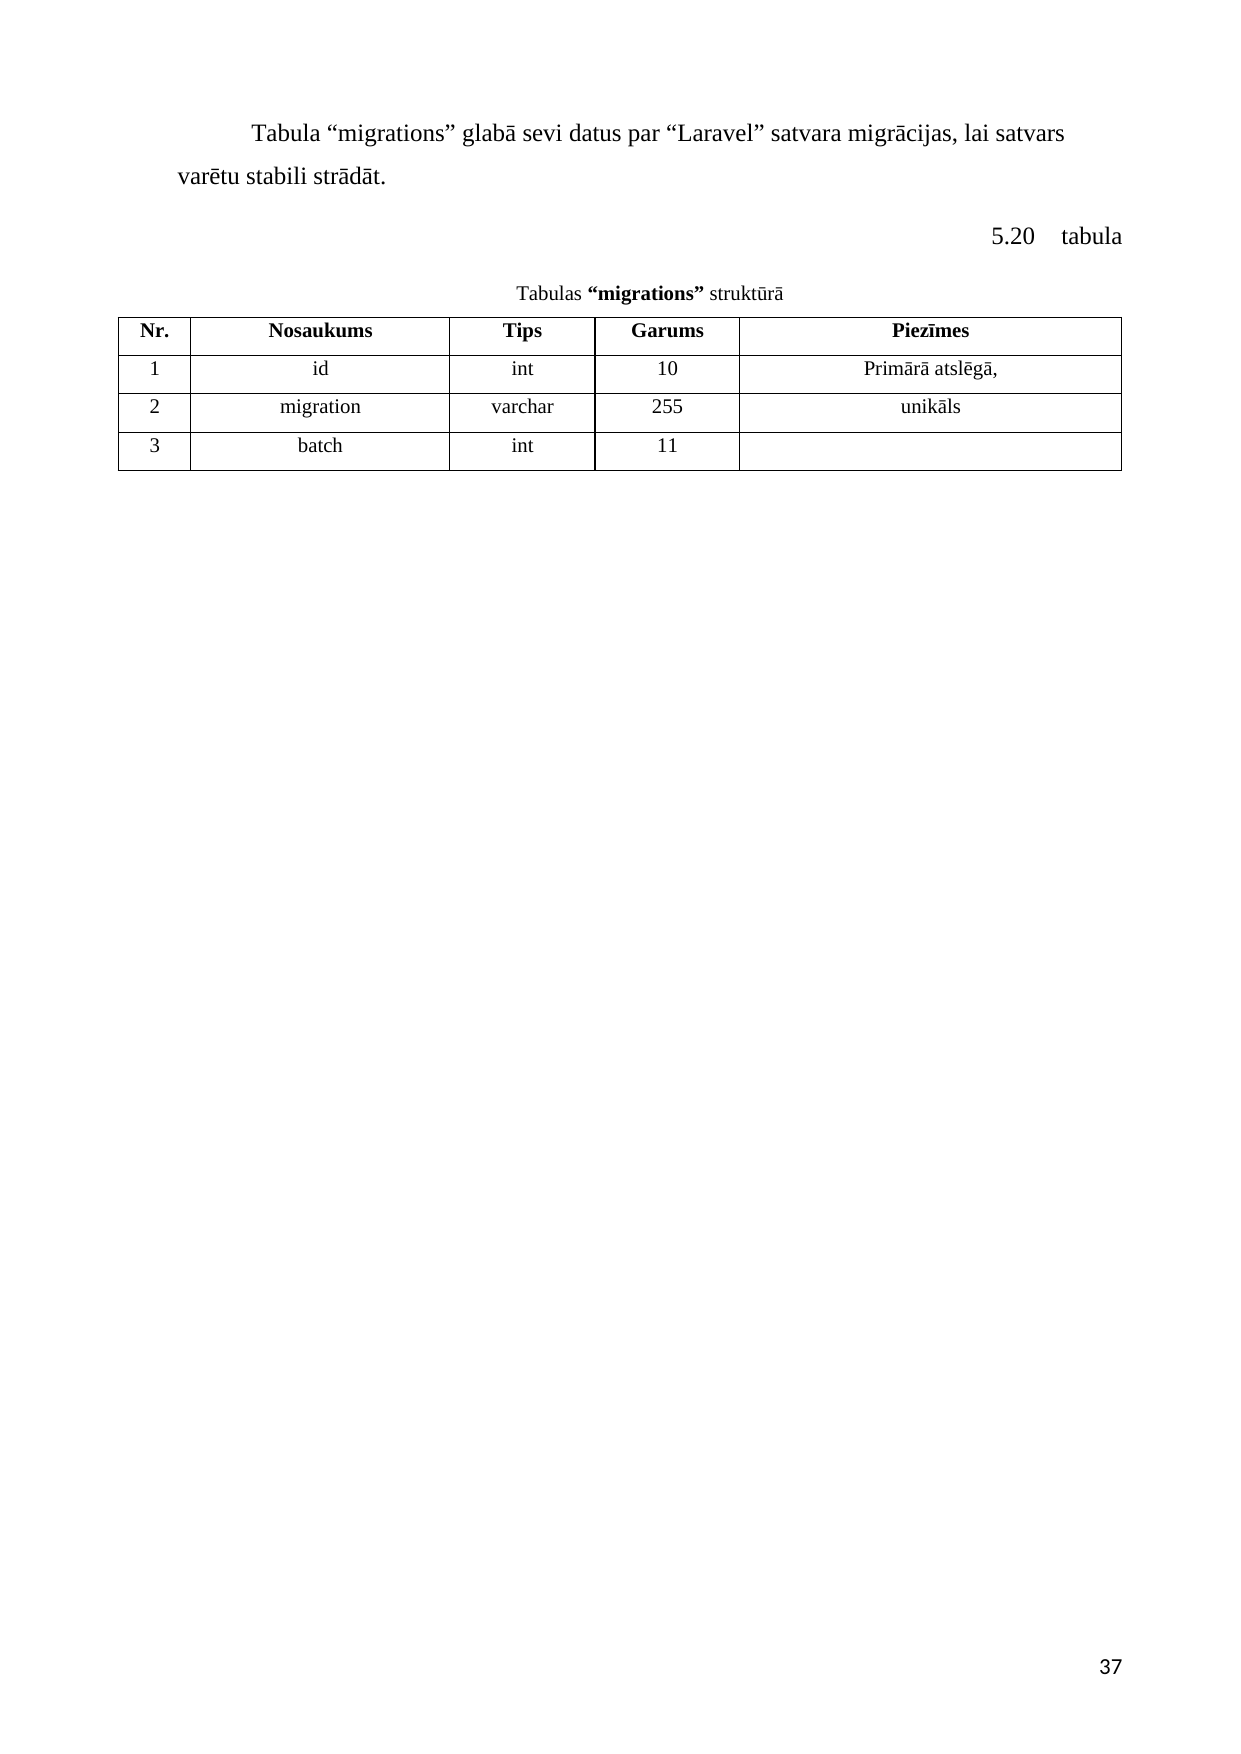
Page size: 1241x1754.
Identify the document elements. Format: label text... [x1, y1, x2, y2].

table_cell Primārā atslēgā, [740, 356, 1121, 393]
table_cell 1 [119, 356, 190, 393]
table_header Garums [596, 318, 739, 355]
text Tabula “migrations” glabā sevi datus par “Laravel” satvara migrācijas, lai satvars varētu stabili strādāt. [177, 118, 1122, 190]
table_header Tips [450, 318, 594, 355]
list tabula [402, 221, 1122, 250]
table_cell int [450, 433, 594, 470]
table_cell 3 [119, 433, 190, 470]
table_cell int [450, 356, 594, 393]
table_cell 2 [119, 394, 190, 432]
table_cell unikāls [740, 394, 1121, 432]
table_cell varchar [450, 394, 594, 432]
table_header Nosaukums [191, 318, 449, 355]
table_cell [740, 433, 1121, 470]
table_header Nr. [119, 318, 190, 355]
table_cell 11 [596, 433, 739, 470]
table_cell migration [191, 394, 449, 432]
table_cell id [191, 356, 449, 393]
table_cell 255 [596, 394, 739, 432]
table_cell 10 [596, 356, 739, 393]
table_header Piezīmes [740, 318, 1121, 355]
table_cell batch [191, 433, 449, 470]
text Tabulas “migrations” struktūrā [177, 281, 1122, 305]
